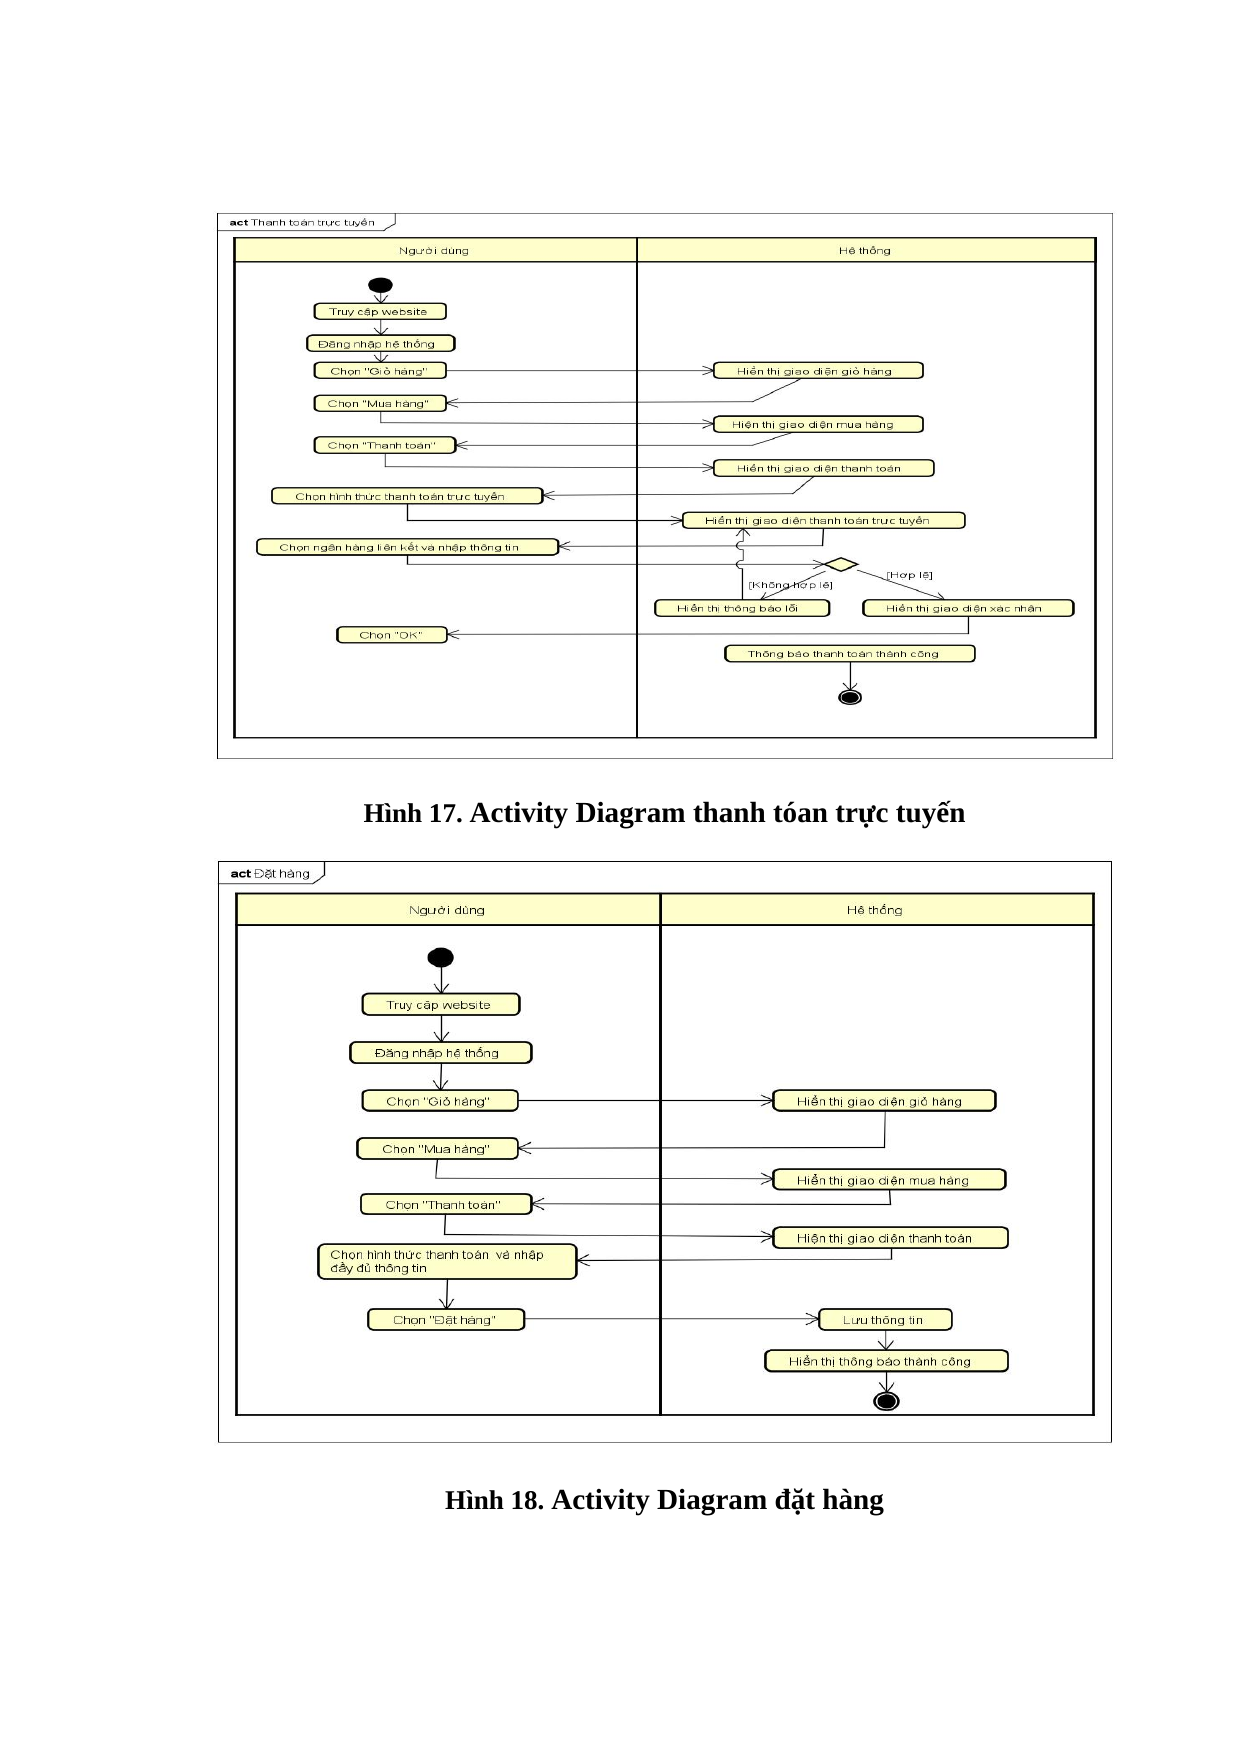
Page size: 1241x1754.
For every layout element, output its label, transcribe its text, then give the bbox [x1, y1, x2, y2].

picture [206, 852, 1123, 1451]
text Hình 18. Activity Diagram đặt hàng [207, 1482, 1122, 1516]
text Hình 17. Activity Diagram thanh tóan trực tuyến [207, 795, 1122, 829]
picture [206, 206, 1123, 765]
